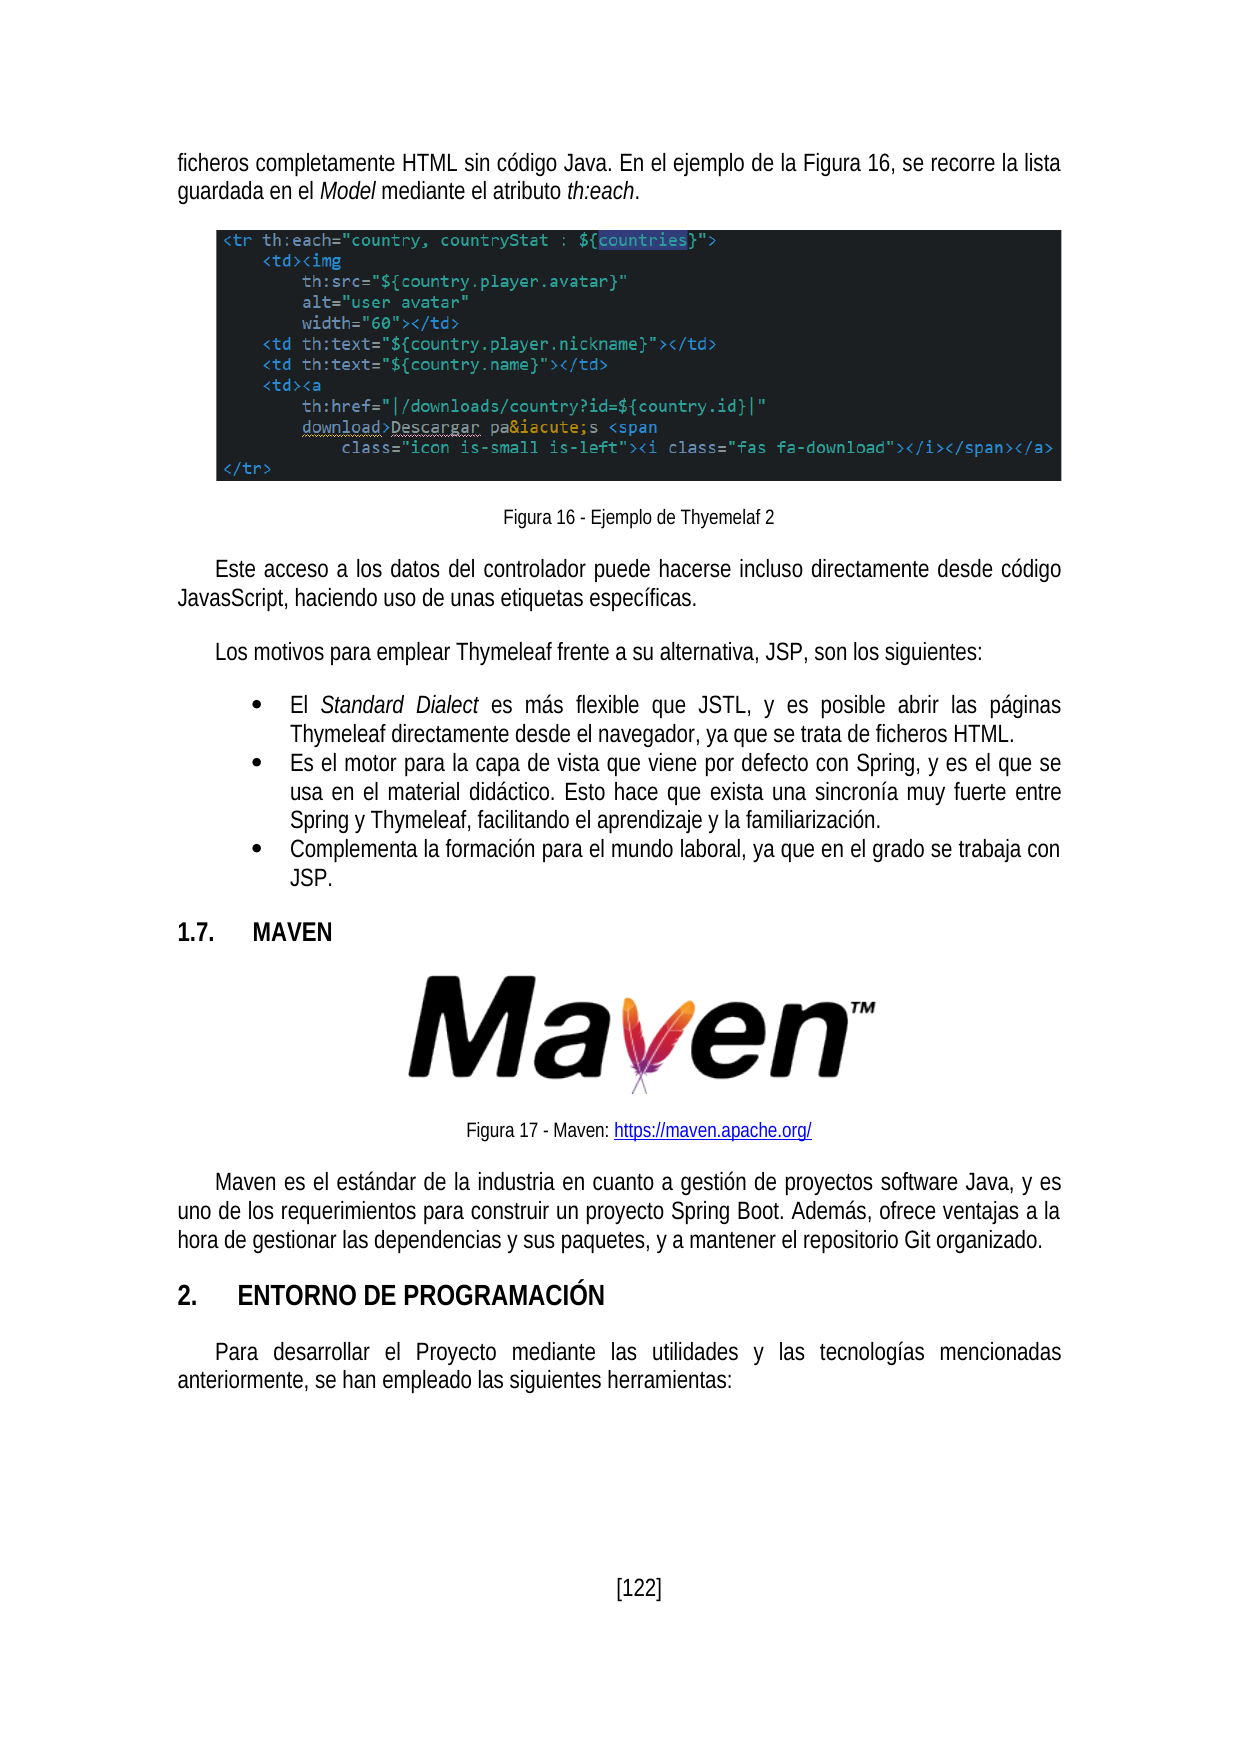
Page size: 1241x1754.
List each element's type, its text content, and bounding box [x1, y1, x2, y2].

picture [216, 230, 1062, 481]
picture [399, 972, 879, 1094]
text Para desarrollar el Proyecto mediante las utilidades y las tecnologías mencionadas anteriormente, se han empleado las siguientes herramientas: [177, 1337, 1063, 1394]
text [177, 148, 1063, 205]
subtitle MAVEN [177, 916, 1063, 947]
list El Standard Dialect es más flexible que JSTL, y es posible abrir las páginas Thymeleaf directamente desde el navegador, ya que se trata de ficheros HTML. [252, 690, 1063, 748]
subtitle ENTORNO DE PROGRAMACIÓN [177, 1278, 1063, 1312]
list Complementa la formación para el mundo laboral, ya que en el grado se trabaja con JSP. [252, 834, 1063, 891]
text Este acceso a los datos del controlador puede hacerse incluso directamente desde código JavasScript, haciendo uso de unas etiquetas específicas. [177, 554, 1063, 612]
text Los motivos para emplear Thymeleaf frente a su alternativa, JSP, son los siguientes: [177, 637, 1063, 665]
text Maven es el estándar de la industria en cuanto a gestión de proyectos software Java, y es uno de los requerimientos para construir un proyecto Spring Boot. Además, ofrece ventajas a la hora de gestionar las dependencias y sus paquetes, y a mantener el repositorio Git organizado. [177, 1167, 1063, 1253]
text Figura 17 - Maven: https://maven.apache.org/ [177, 1118, 1063, 1142]
list Es el motor para la capa de vista que viene por defecto con Spring, y es el que se usa en el material didáctico. Esto hace que exista una sincronía muy fuerte entre Spring y Thymeleaf, facilitando el aprendizaje y la familiarización. [252, 748, 1063, 834]
text Figura 16 - Ejemplo de Thyemelaf 2 [177, 505, 1063, 529]
